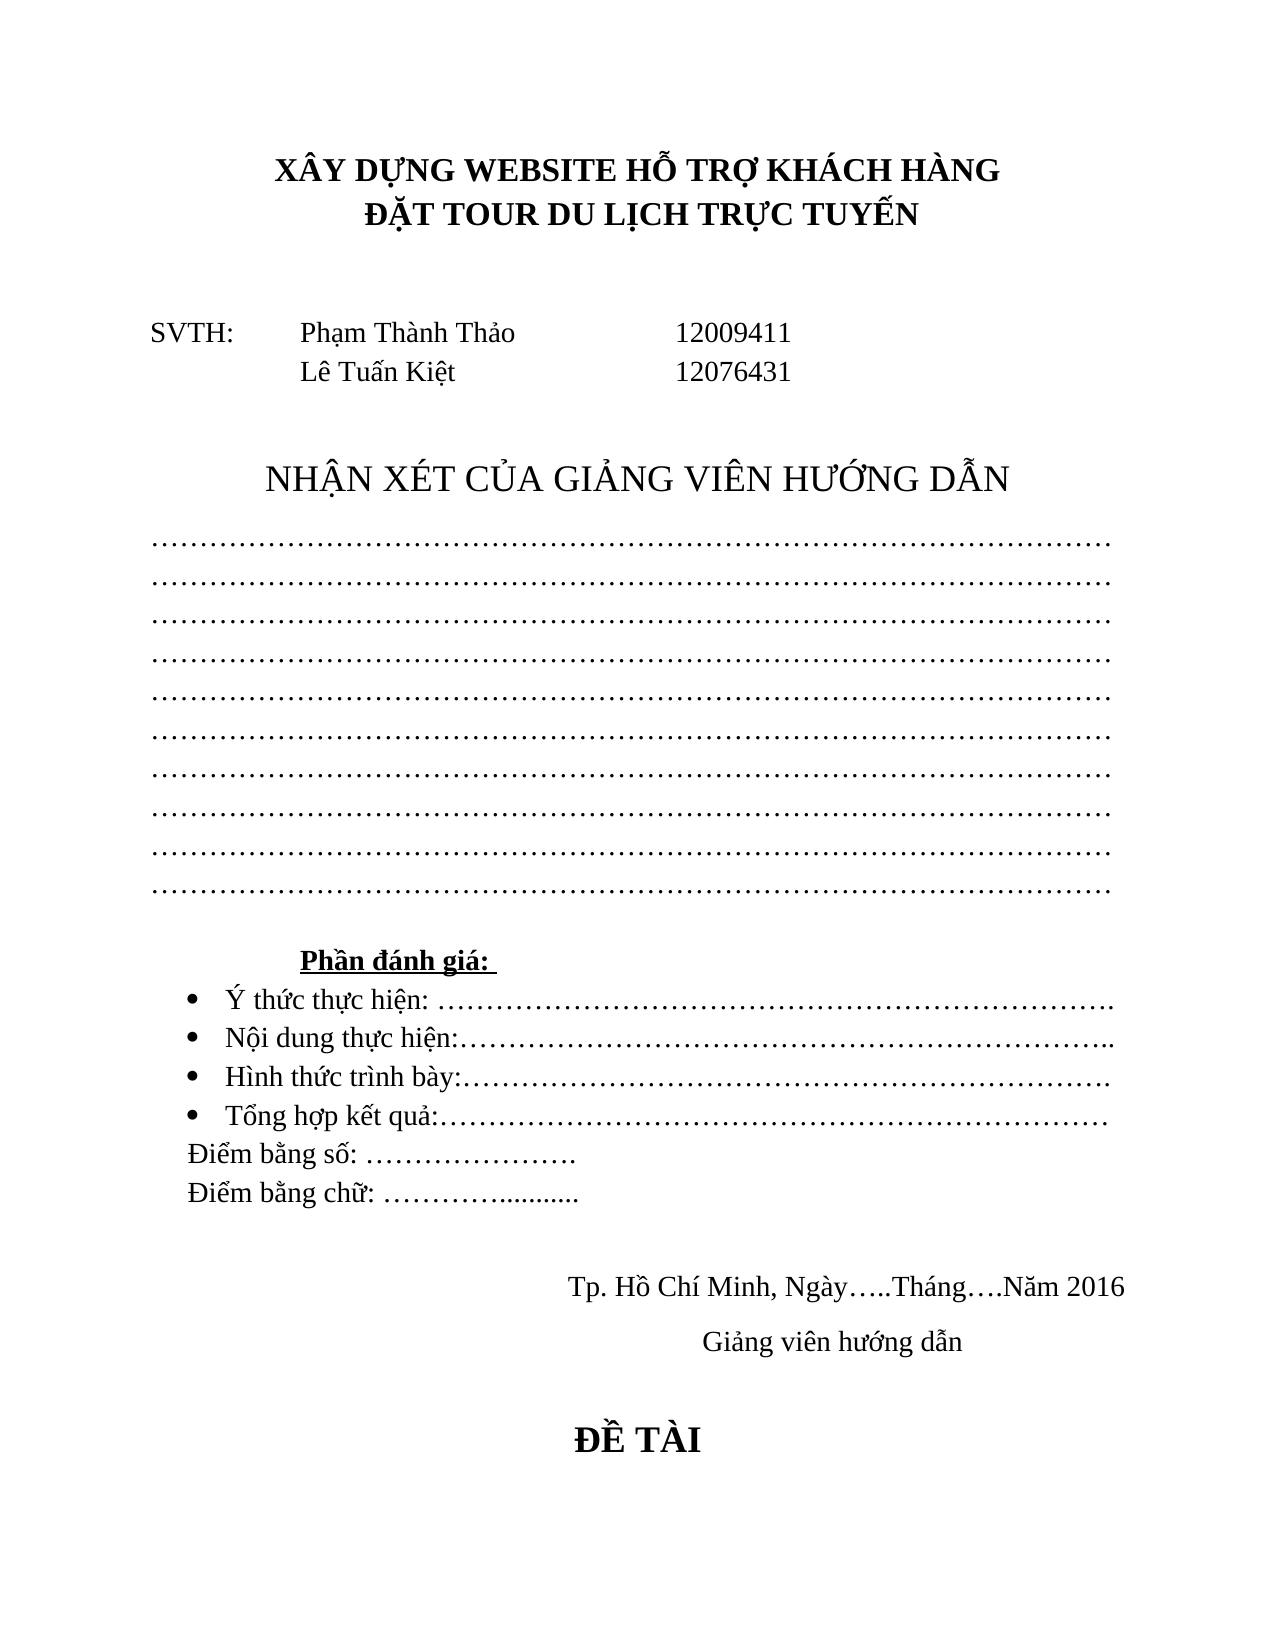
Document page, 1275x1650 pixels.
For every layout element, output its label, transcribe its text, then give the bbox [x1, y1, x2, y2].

text Tp. Hồ Chí Minh, Ngày…..Tháng….Năm 2016 [150, 1269, 1125, 1302]
text XÂY DỰNG WEBSITE HỖ TRỢ KHÁCH HÀNG [150, 150, 1125, 188]
list Nội dung thực hiện:………………………………………………………….. [187, 1021, 1125, 1054]
text Lê Tuấn Kiệt 12076431 [150, 354, 1125, 388]
list Tổng hợp kết quả:…………………………………………………………… [187, 1098, 1125, 1131]
text ……………………………………………………………………………………………………………………………………………………………………………………………………………………………………………………………………………………………………………………………………………………………………………………………………………………………………………………………………………………………………………………………………………………………………………………………………………………………………………………………………………………………………………………………………………………………………………………………………………………………………………………………………………………………………………… [150, 519, 1125, 900]
text ĐỀ TÀI [150, 1418, 1125, 1461]
list Ý thức thực hiện: ……………………………………………………………. [187, 982, 1125, 1016]
text SVTH: Phạm Thành Thảo 12009411 [150, 316, 1125, 349]
text Điểm bằng chữ: …………........... [187, 1175, 1125, 1208]
text NHẬN XÉT CỦA GIẢNG VIÊN HƯỚNG DẪN [150, 456, 1125, 499]
text ĐẶT TOUR DU LỊCH TRỰC TUYẾN [150, 194, 1125, 232]
text Phần đánh giá: [150, 943, 1125, 977]
text Điểm bằng số: …………………. [187, 1136, 1125, 1170]
text Giảng viên hướng dẫn [525, 1324, 1125, 1357]
list Hình thức trình bày:…………………………………………………………. [187, 1059, 1125, 1093]
